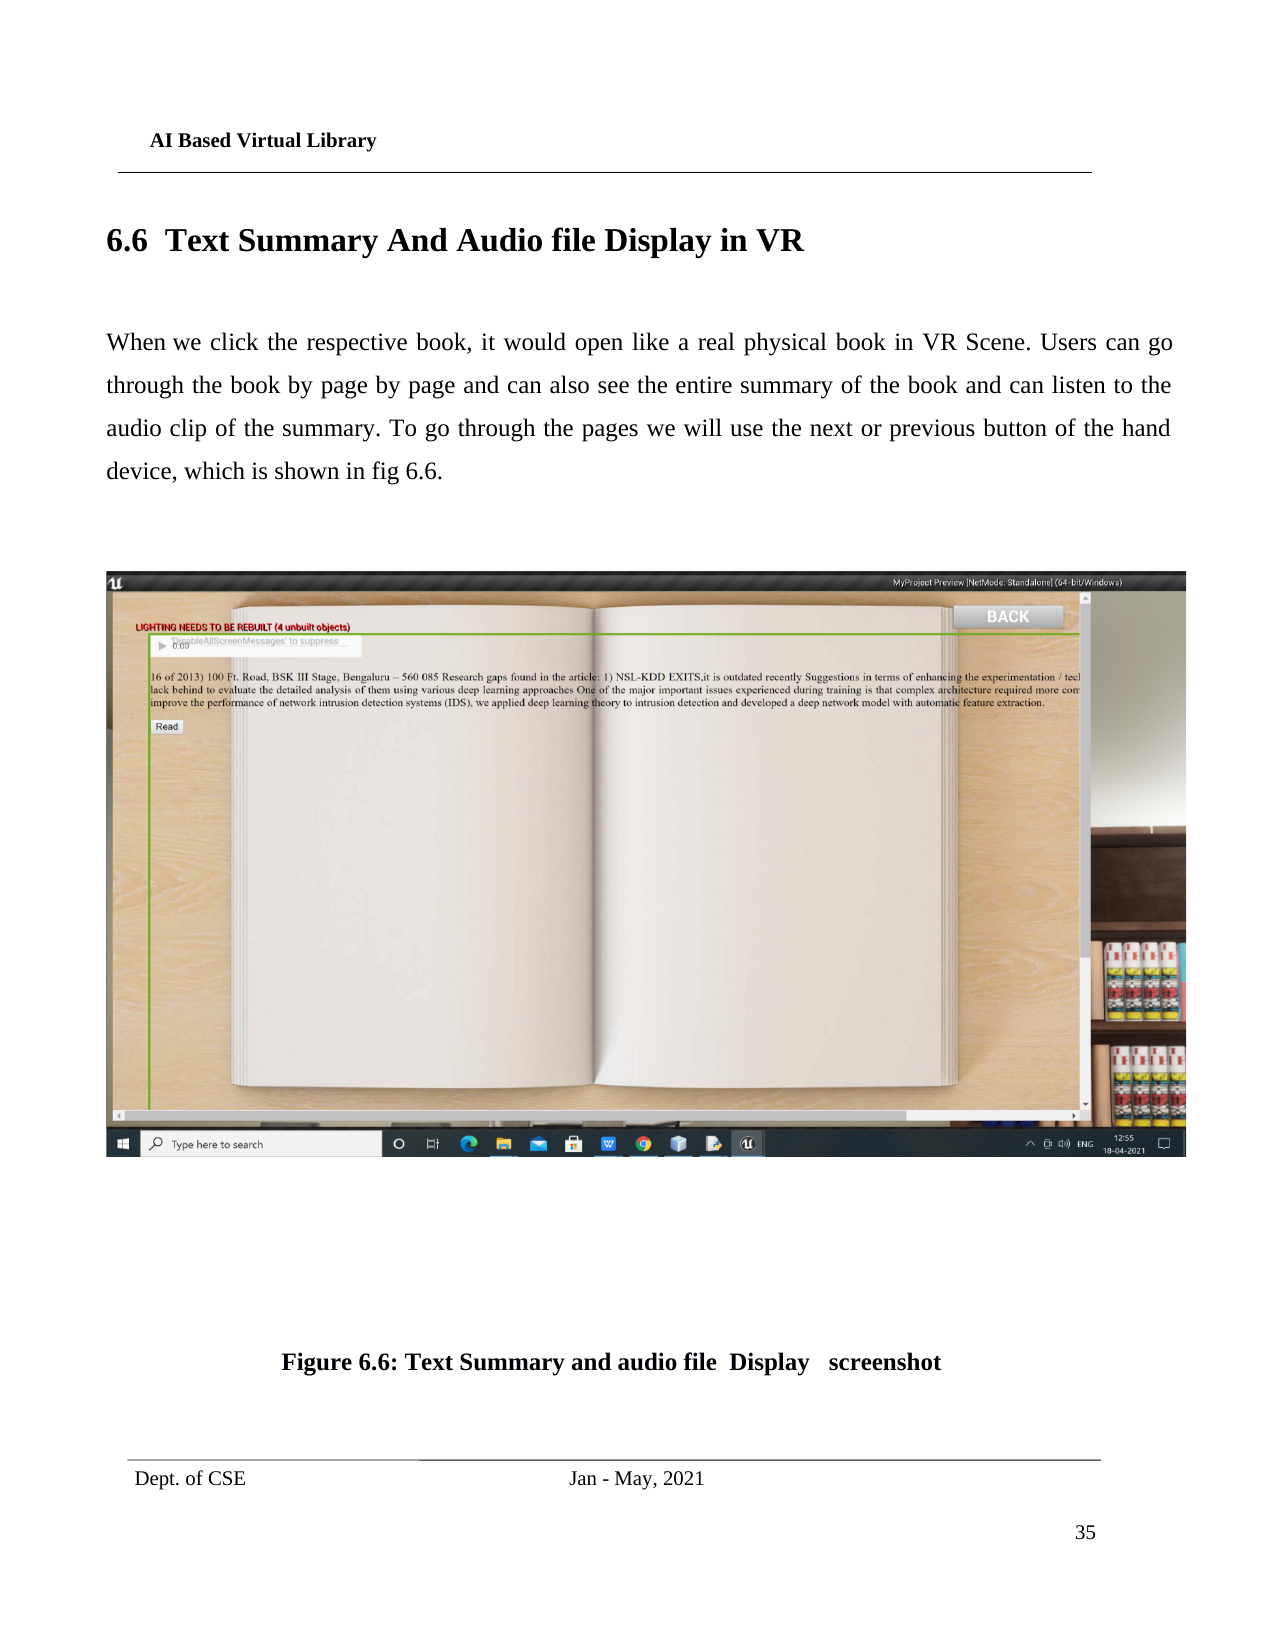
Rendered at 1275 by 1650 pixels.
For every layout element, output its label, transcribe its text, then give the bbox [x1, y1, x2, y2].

text 6.6 Text Summary And Audio file Display in VR [106, 221, 1173, 259]
text 35 [106, 1520, 1173, 1544]
subtitle Figure 6.6: Text Summary and audio file Display screenshot [106, 1347, 1095, 1376]
picture [106, 571, 1187, 1157]
text When we click the respective book, it would open like a real physical book in VR Scene. Users can go through the book by page by page and can also see the entire summary of the book and can listen to the audio clip of the summary. To go through the pages we will use the next or previous button of the hand device, which is shown in fig 6.6. [106, 327, 1173, 485]
